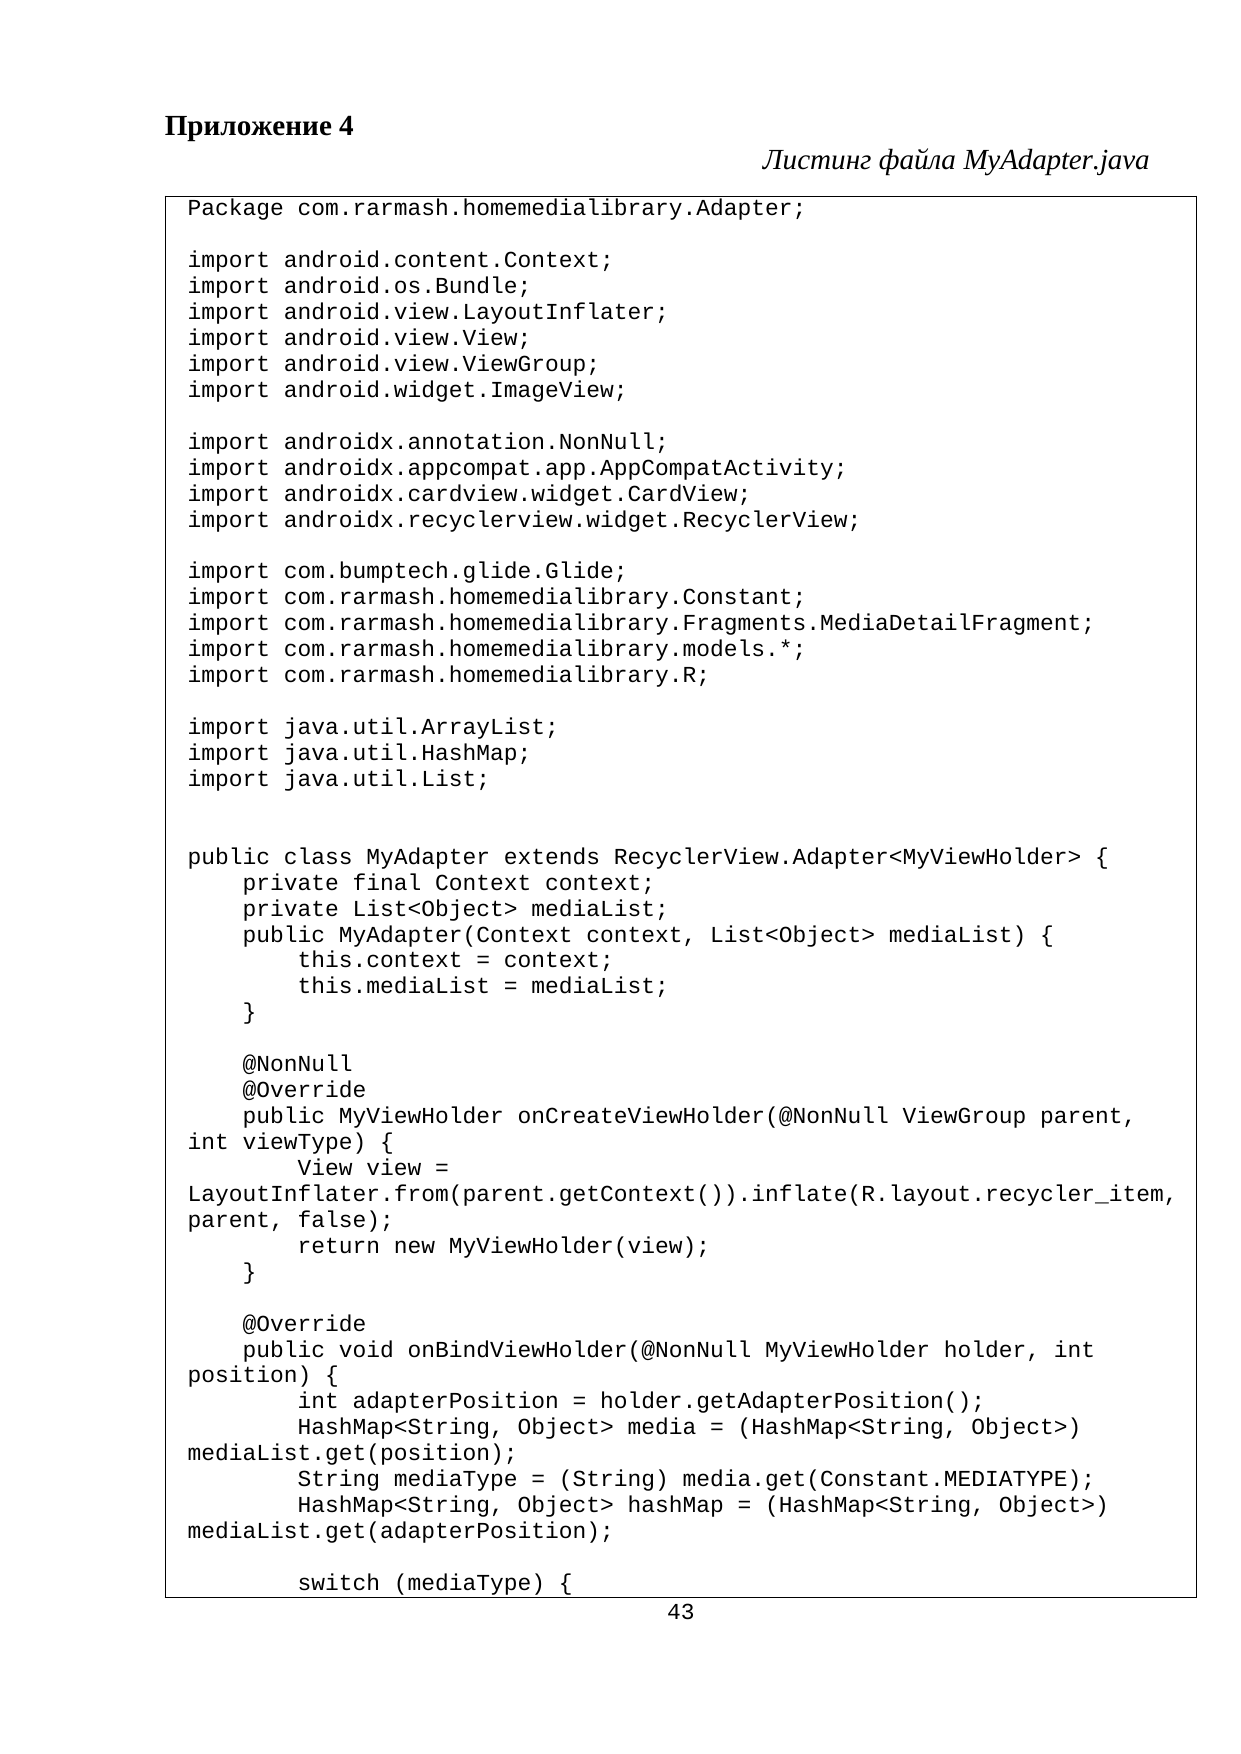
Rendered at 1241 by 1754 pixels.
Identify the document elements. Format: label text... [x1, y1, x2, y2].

text Листинг файла MyAdapter.java [763, 142, 1196, 175]
subtitle Приложение 4 [164, 108, 1196, 142]
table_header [166, 197, 1196, 1597]
